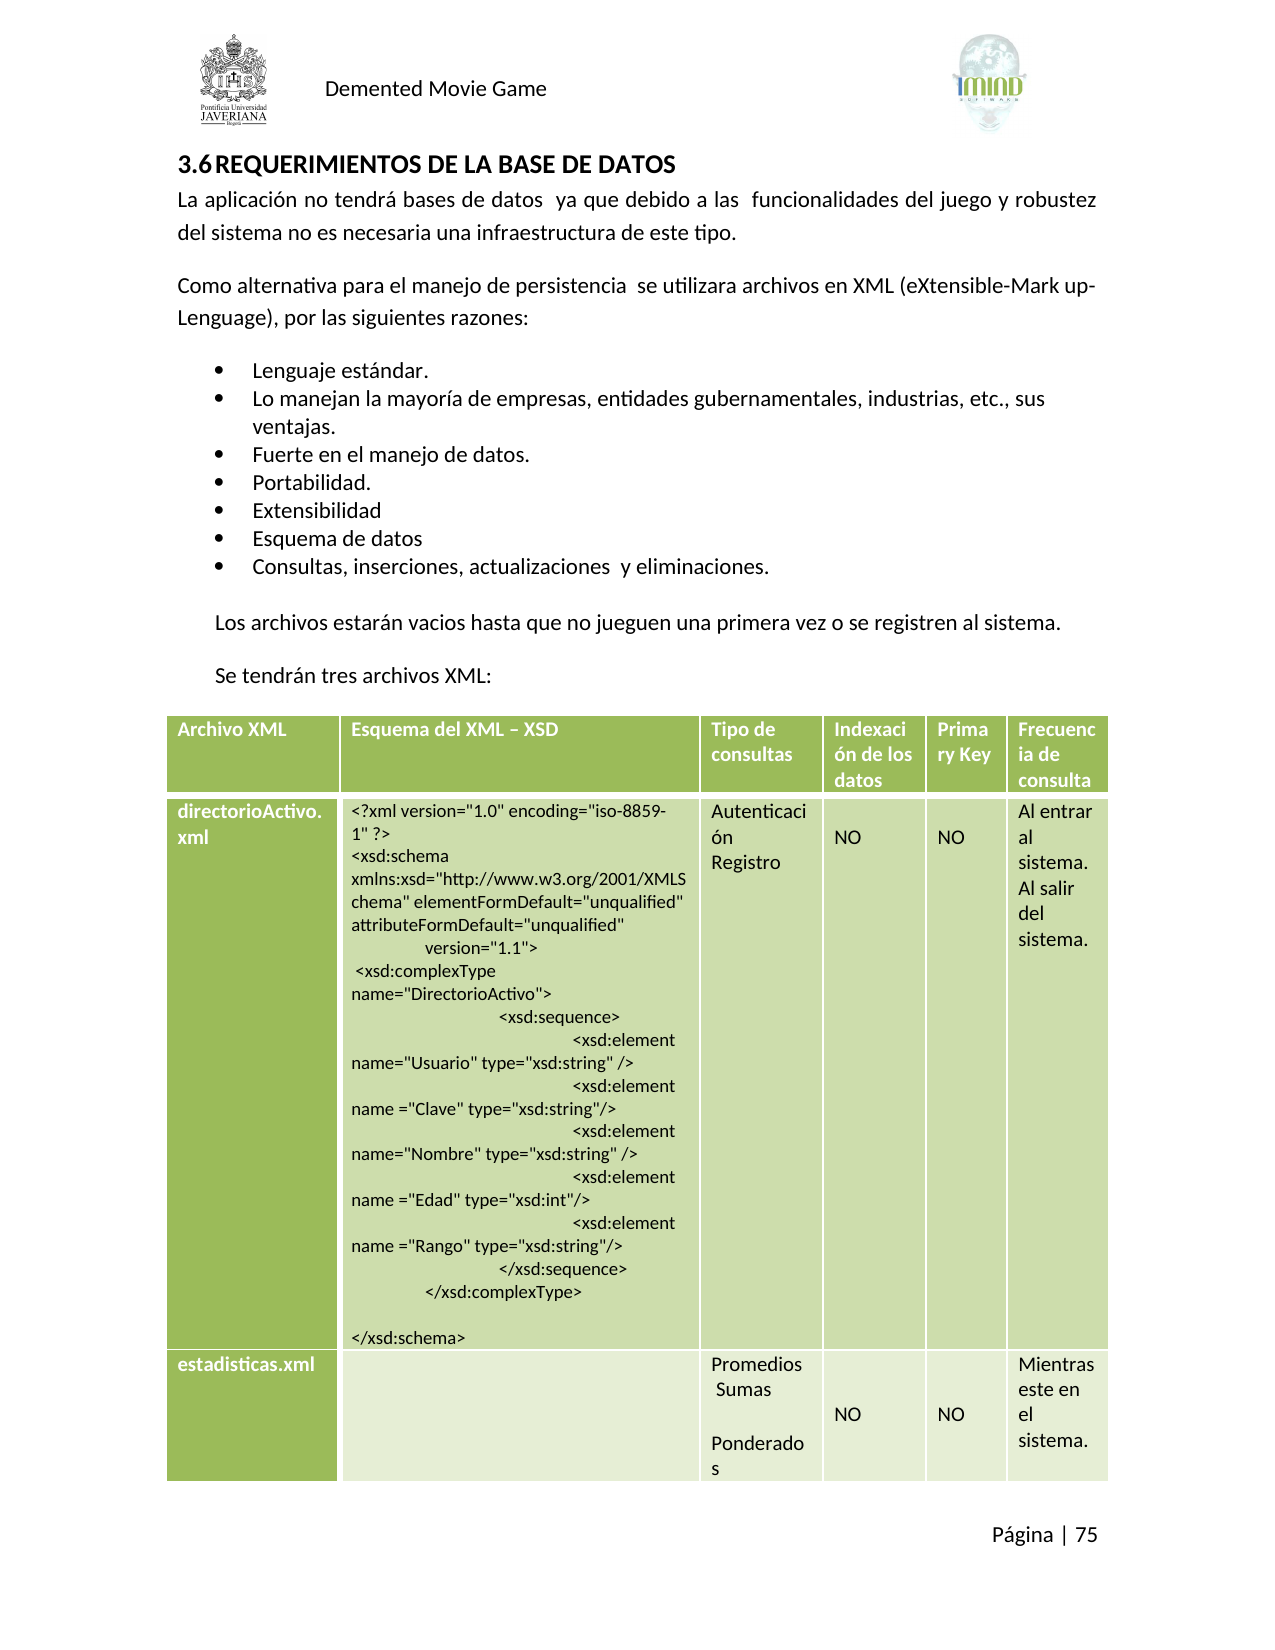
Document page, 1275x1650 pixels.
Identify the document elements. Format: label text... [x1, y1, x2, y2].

list Extensibilidad [215, 496, 1098, 524]
list Esquema de datos [215, 524, 1098, 552]
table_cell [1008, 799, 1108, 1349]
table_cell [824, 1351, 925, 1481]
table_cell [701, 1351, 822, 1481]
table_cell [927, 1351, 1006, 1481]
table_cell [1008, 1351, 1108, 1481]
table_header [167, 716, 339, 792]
list Portabilidad. [215, 468, 1098, 496]
list Fuerte en el manejo de datos. [215, 440, 1098, 468]
text Como alternativa para el manejo de persistencia se utilizara archivos en XML (eXtensible-Mark up-Lenguage), por las siguientes razones: [177, 271, 1098, 331]
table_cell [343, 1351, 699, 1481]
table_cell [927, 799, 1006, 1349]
text Se tendrán tres archivos XML: [215, 661, 1098, 689]
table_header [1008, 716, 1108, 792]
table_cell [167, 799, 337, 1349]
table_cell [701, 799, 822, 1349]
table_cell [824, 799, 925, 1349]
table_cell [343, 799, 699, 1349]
list Lenguaje estándar. [215, 356, 1098, 384]
picture [200, 34, 267, 126]
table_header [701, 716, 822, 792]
subtitle REQUERIMIENTOS DE LA BASE DE DATOS [177, 148, 1098, 181]
list Consultas, inserciones, actualizaciones y eliminaciones. [215, 552, 1098, 580]
text La aplicación no tendrá bases de datos ya que debido a las funcionalidades del juego y robustez del sistema no es necesaria una infraestructura de este tipo. [177, 186, 1098, 246]
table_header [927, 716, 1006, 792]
list Lo manejan la mayoría de empresas, entidades gubernamentales, industrias, etc., sus ventajas. [215, 384, 1098, 440]
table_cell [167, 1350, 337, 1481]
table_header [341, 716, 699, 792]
text Los archivos estarán vacios hasta que no jueguen una primera vez o se registren al sistema. [215, 608, 1098, 636]
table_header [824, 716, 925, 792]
picture [951, 34, 1033, 138]
